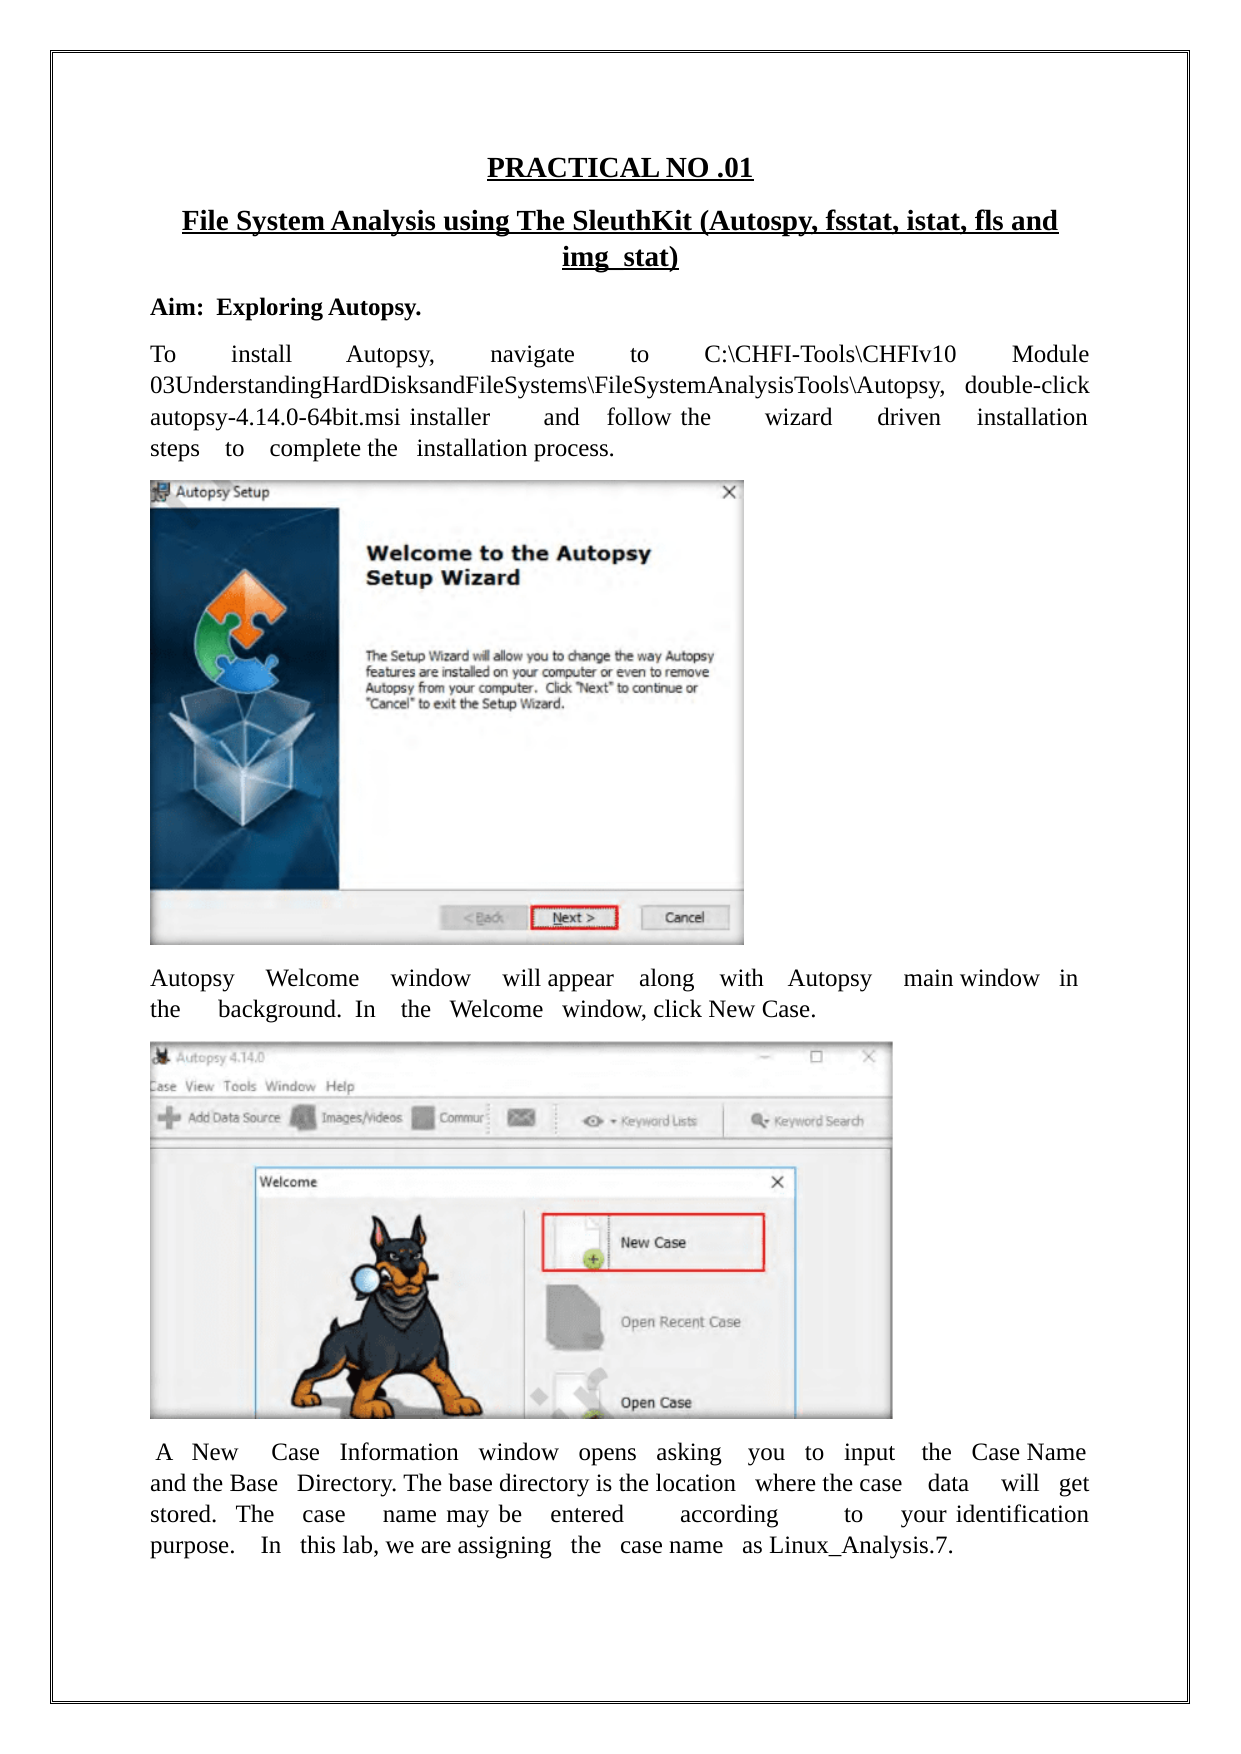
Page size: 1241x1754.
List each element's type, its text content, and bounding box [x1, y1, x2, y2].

text Aim: Exploring Autopsy. [150, 292, 1090, 321]
text A New Case Information window opens asking you to input the Case Name and the Base Directory. The base directory is the location where the case data will get stored. The case name may be entered according to your identification purpose. In this lab, we are assigning the case name as Linux_Analysis.7. [150, 1437, 1090, 1559]
text PRACTICAL NO .01 [150, 150, 1090, 183]
text File System Analysis using The SleuthKit (Autospy, fsstat, istat, fls and img_stat) [150, 203, 1090, 272]
text Autopsy Welcome window will appear along with Autopsy main window in the background. In the Welcome window, click New Case. [150, 963, 1090, 1023]
picture [150, 480, 744, 945]
picture [150, 1041, 893, 1419]
text To install Autopsy, navigate to C:\CHFI-Tools\CHFIv10 Module 03UnderstandingHardDisksandFileSystems\FileSystemAnalysisTools\Autopsy, double-click autopsy-4.14.0-64bit.msi installer and follow the wizard driven installation steps to complete the installation process. [150, 339, 1090, 461]
